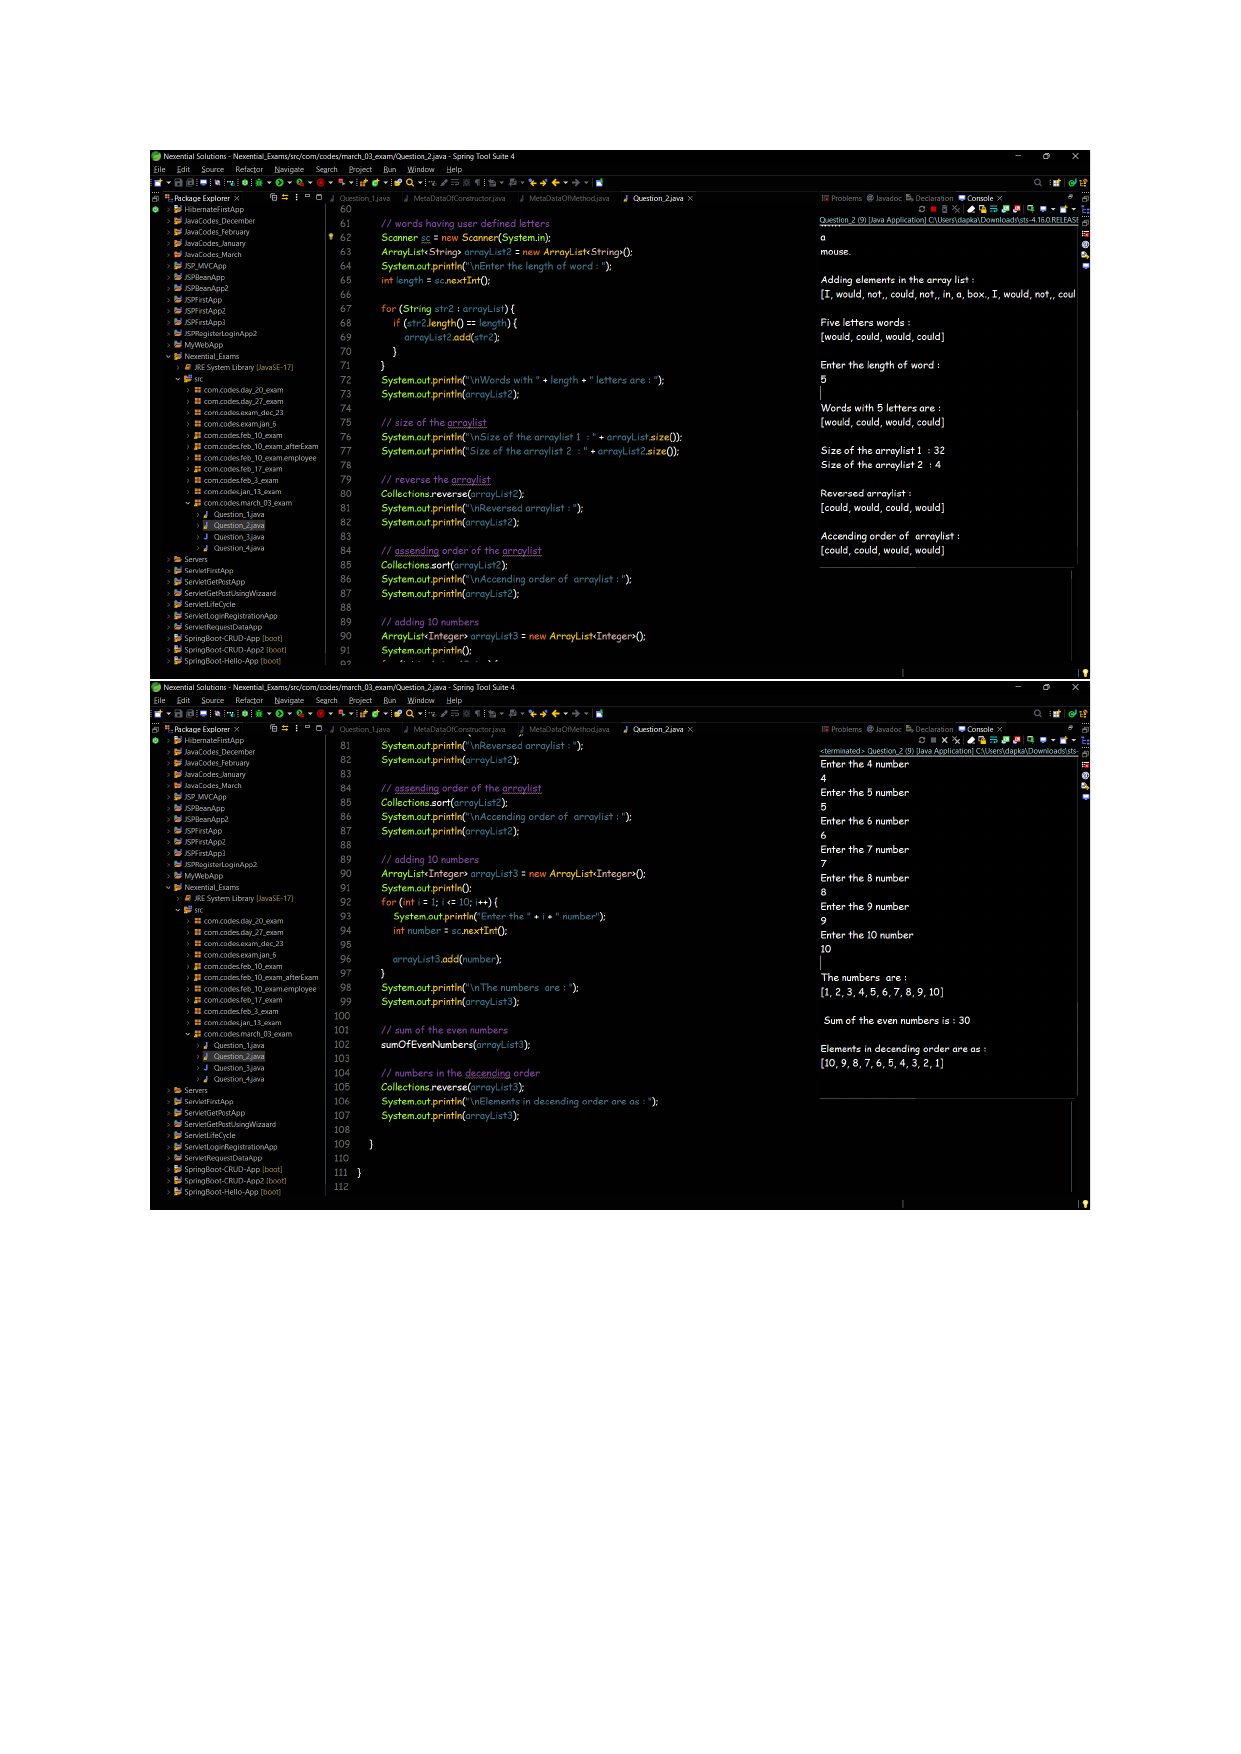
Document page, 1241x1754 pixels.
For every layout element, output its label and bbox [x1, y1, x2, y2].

picture [150, 150, 1091, 679]
picture [150, 681, 1091, 1210]
